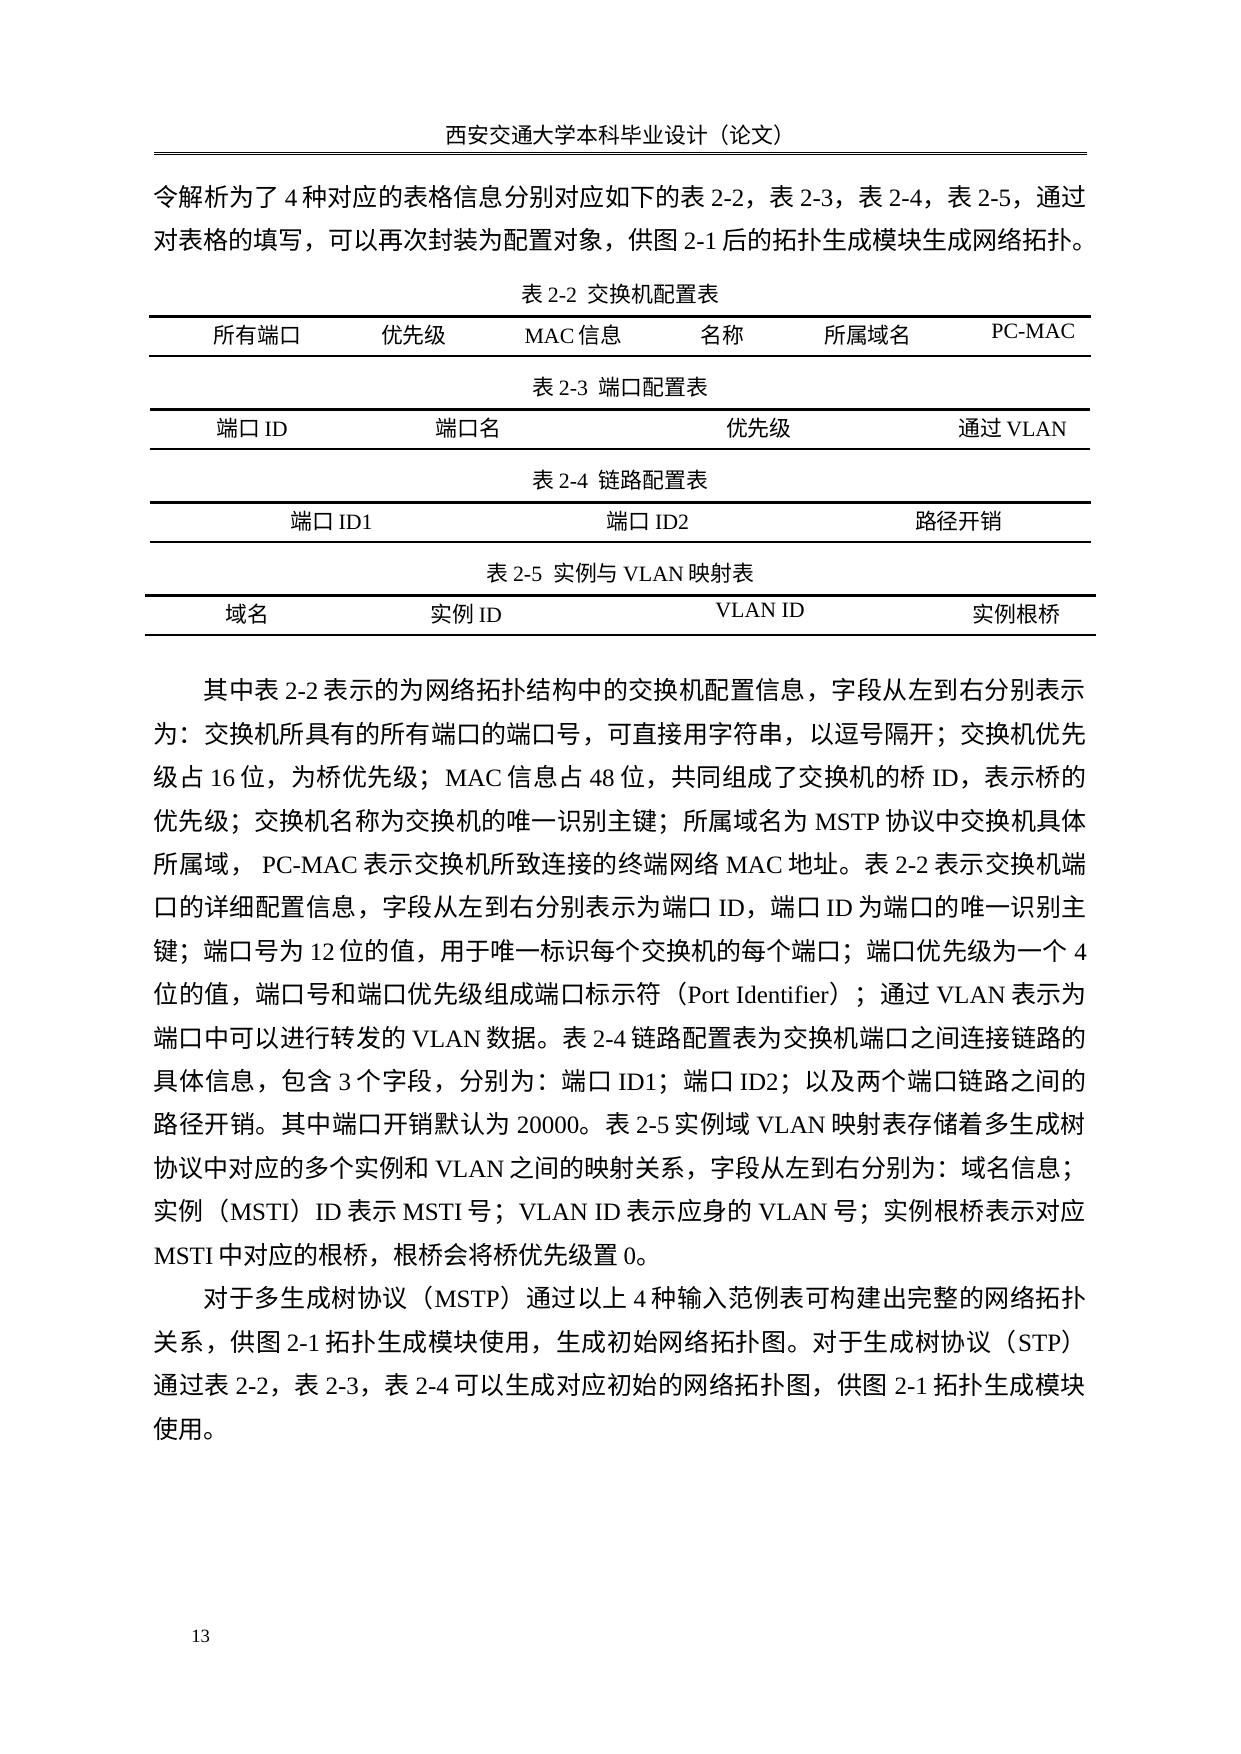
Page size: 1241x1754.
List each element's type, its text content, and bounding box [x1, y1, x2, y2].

text 表2-4 链路配置表 [153, 463, 1087, 494]
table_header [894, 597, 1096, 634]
text 表2-5 实例与VLAN映射表 [153, 556, 1087, 587]
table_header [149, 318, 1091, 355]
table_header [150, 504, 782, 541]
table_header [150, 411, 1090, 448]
text 表2-2 交换机配置表 [153, 277, 1087, 308]
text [153, 177, 1087, 257]
text 对于多生成树协议（MSTP）通过以上4种输入范例表可构建出完整的网络拓扑关系，供图2-1拓扑生成模块使用，生成初始网络拓扑图。对于生成树协议（STP）通过表2-2，表2-3，表2-4可以生成对应初始的网络拓扑图，供图2-1拓扑生成模块使用。 [153, 1279, 1087, 1445]
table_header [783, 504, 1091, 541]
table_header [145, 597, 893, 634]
text 其中表2-2表示的为网络拓扑结构中的交换机配置信息，字段从左到右分别表示为：交换机所具有的所有端口的端口号，可直接用字符串，以逗号隔开；交换机优先级占16位，为桥优先级；MAC信息占48位，共同组成了交换机的桥ID，表示桥的优先级；交换机名称为交换机的唯一识别主键；所属域名为MSTP协议中交换机具体所属域， PC-MAC表示交换机所致连接的终端网络MAC地址。表2-2表示交换机端口的详细配置信息，字段从左到右分别表示为端口ID，端口ID为端口的唯一识别主键；端口号为12位的值，用于唯一标识每个交换机的每个端口；端口优先级为一个4位的值，端口号和端口优先级组成端口标示符（Port Identifier）；通过VLAN表示为端口中可以进行转发的VLAN数据。表2-4链路配置表为交换机端口之间连接链路的具体信息，包含3个字段，分别为：端口ID1；端口ID2；以及两个端口链路之间的路径开销。其中端口开销默认为20000。表2-5实例域VLAN映射表存储着多生成树协议中对应的多个实例和VLAN之间的映射关系，字段从左到右分别为：域名信息；实例（MSTI）ID表示MSTI号；VLAN ID表示应身的VLAN号；实例根桥表示对应MSTI中对应的根桥，根桥会将桥优先级置0。 [153, 671, 1087, 1272]
text 表2-3 端口配置表 [153, 369, 1087, 401]
